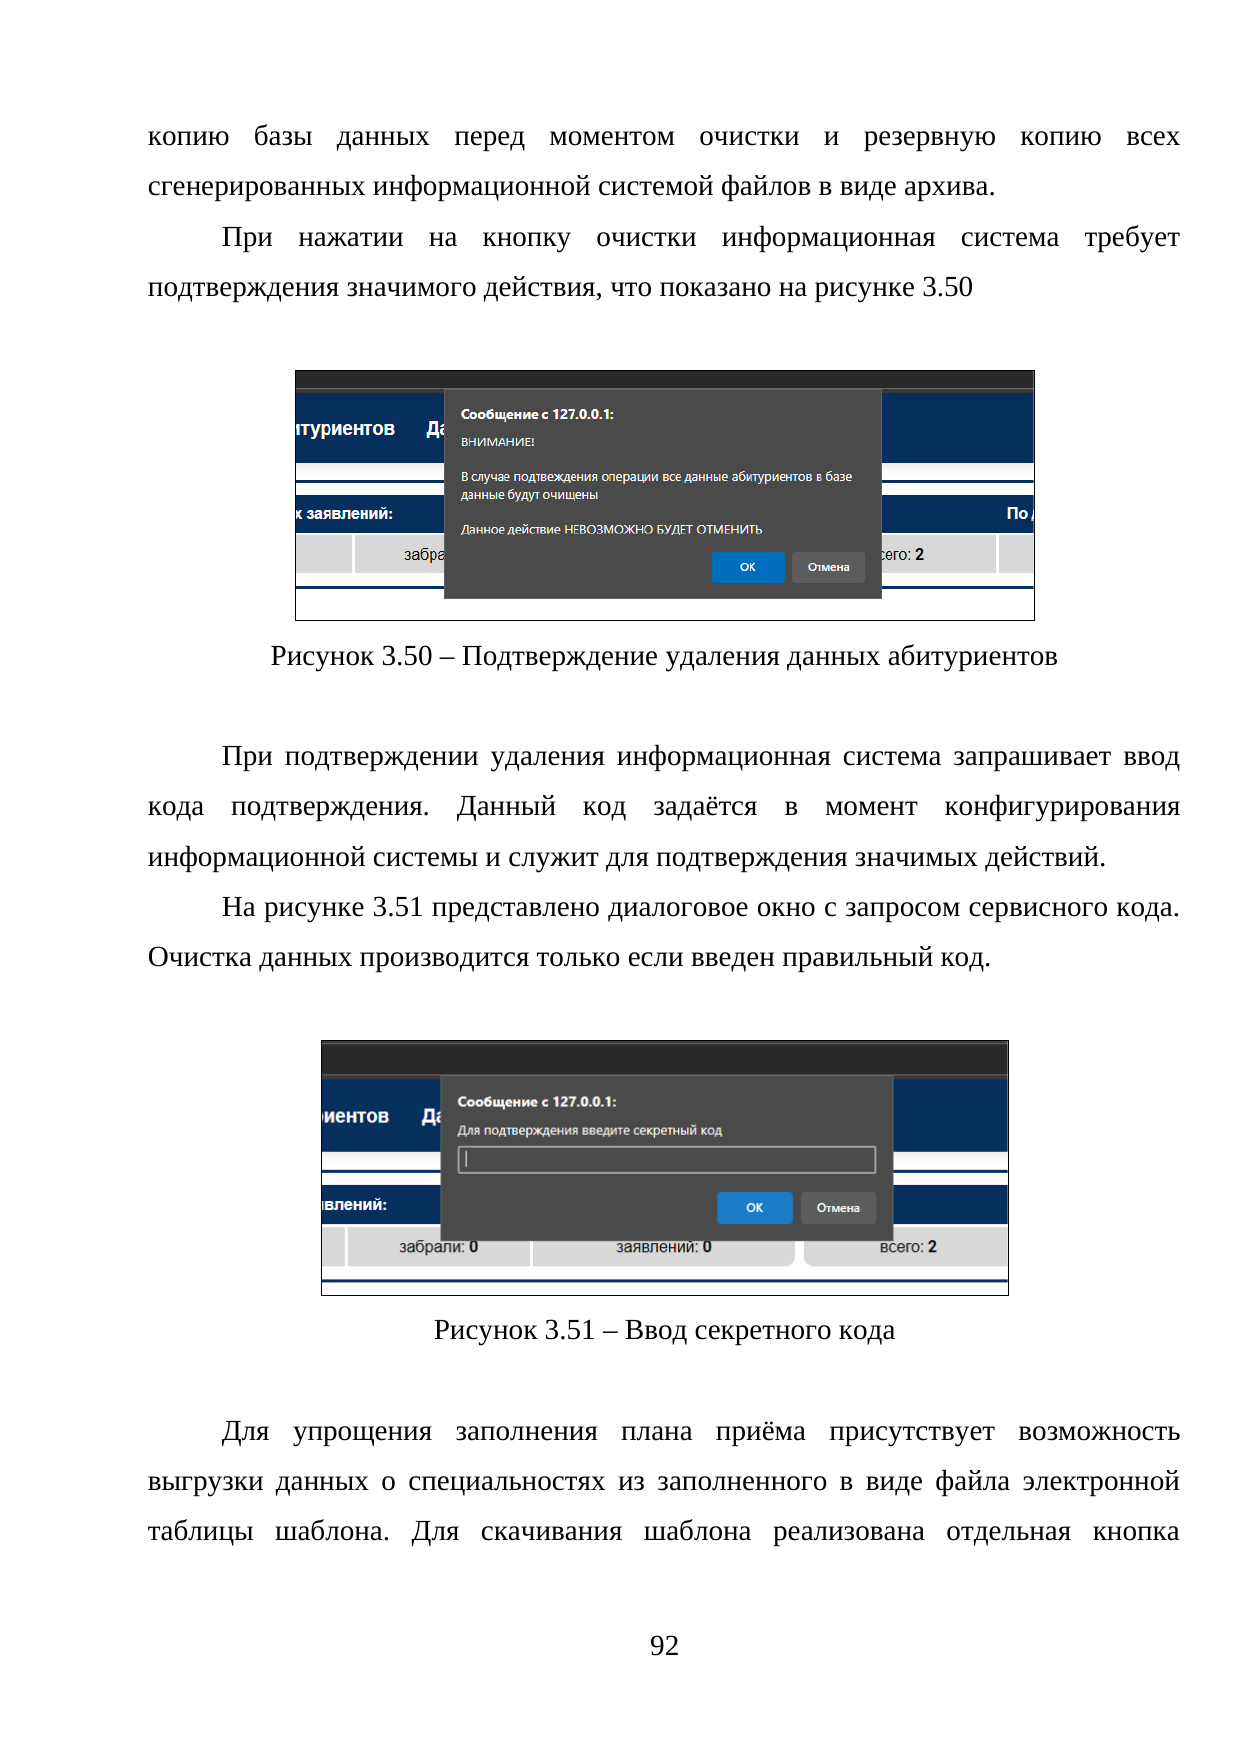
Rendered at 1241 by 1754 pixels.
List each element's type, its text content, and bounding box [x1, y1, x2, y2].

picture [296, 371, 1034, 620]
text Рисунок 3.51 – Ввод секретного кода [148, 1312, 1181, 1346]
text На рисунке 3.51 представлено диалоговое окно с запросом сервисного кода. Очистка данных производится только если введен правильный код. [148, 889, 1181, 973]
text При нажатии на кнопку очистки информационная система требует подтверждения значимого действия, что показано на рисунке 3.50 [148, 219, 1181, 303]
text Рисунок 3.50 – Подтверждение удаления данных абитуриентов [148, 638, 1181, 671]
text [148, 118, 1181, 202]
picture [322, 1041, 1008, 1295]
text При подтверждении удаления информационная система запрашивает ввод кода подтверждения. Данный код задаётся в момент конфигурирования информационной системы и служит для подтверждения значимых действий. [148, 738, 1181, 872]
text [148, 1413, 1181, 1547]
